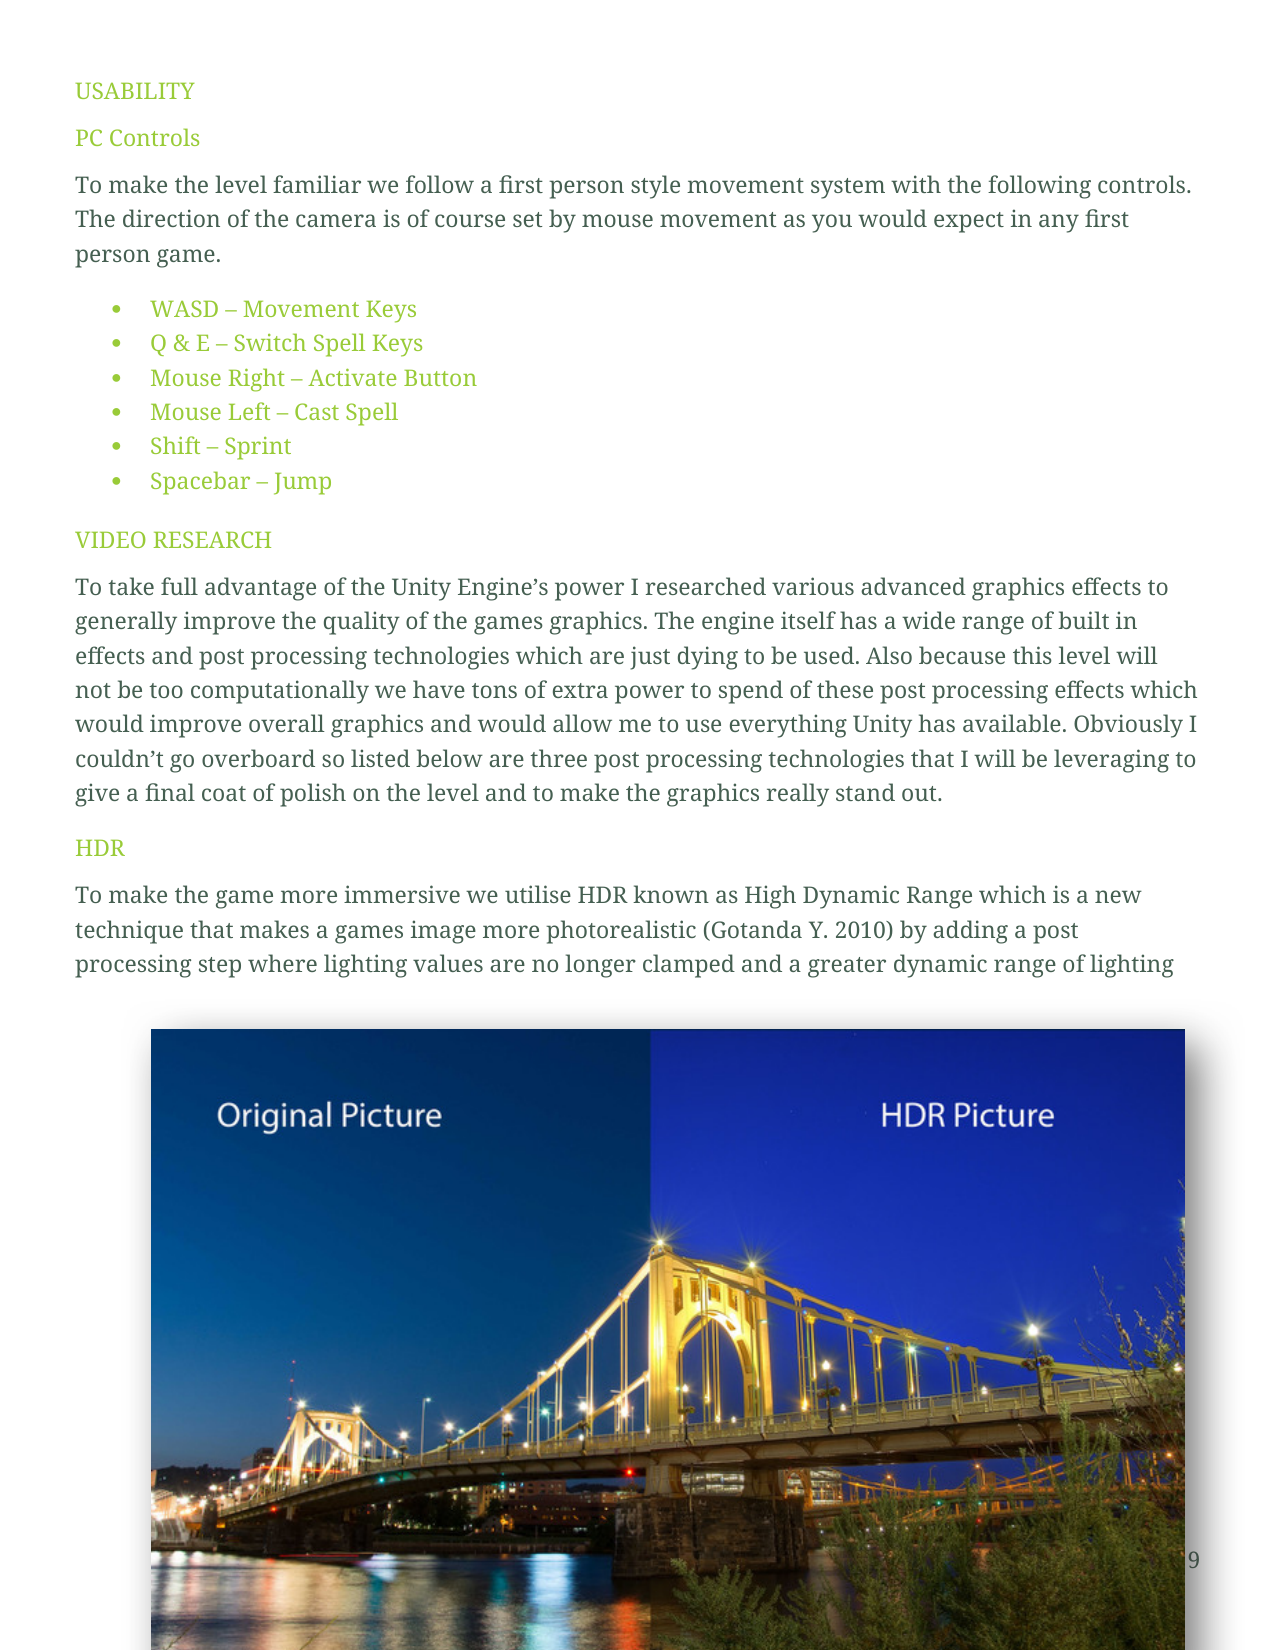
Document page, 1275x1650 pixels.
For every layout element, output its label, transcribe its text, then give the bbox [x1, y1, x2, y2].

text To make the level familiar we follow a first person style movement system with the following controls. The direction of the camera is of course set by mouse movement as you would expect in any first person game. [75, 169, 1200, 269]
list Spacebar – Jump [112, 464, 1200, 496]
list WASD – Movement Keys [112, 293, 1200, 324]
picture [151, 1029, 1185, 1650]
text To make the game more immersive we utilise HDR known as High Dynamic Range which is a new technique that makes a games image more photorealistic (Gotanda Y. 2010) by adding a post processing step where lighting values are no longer clamped and a greater dynamic range of lighting values is applied to the frame resulting in more luminance. We enabled this in Unity which is in the engine by default to improve the overall picture. [75, 879, 1200, 979]
text To take full advantage of the Unity Engine’s power I researched various advanced graphics effects to generally improve the quality of the games graphics. The engine itself has a wide range of built in effects and post processing technologies which are just dying to be used. Also because this level will not be too computationally we have tons of extra power to spend of these post processing effects which would improve overall graphics and would allow me to use everything Unity has available. Obviously I couldn’t go overboard so listed below are three post processing technologies that I will be leveraging to give a final coat of polish on the level and to make the graphics really stand out. [75, 571, 1200, 808]
list Shift – Sprint [112, 430, 1200, 461]
list Mouse Left – Cast Spell [112, 396, 1200, 427]
subtitle Video Research [75, 524, 1200, 555]
subtitle Usability [75, 75, 1200, 106]
list Q & E – Switch Spell Keys [112, 327, 1200, 358]
subtitle PC Controls [75, 122, 1200, 153]
subtitle HDR [75, 832, 1200, 863]
list Mouse Right – Activate Button [112, 361, 1200, 393]
